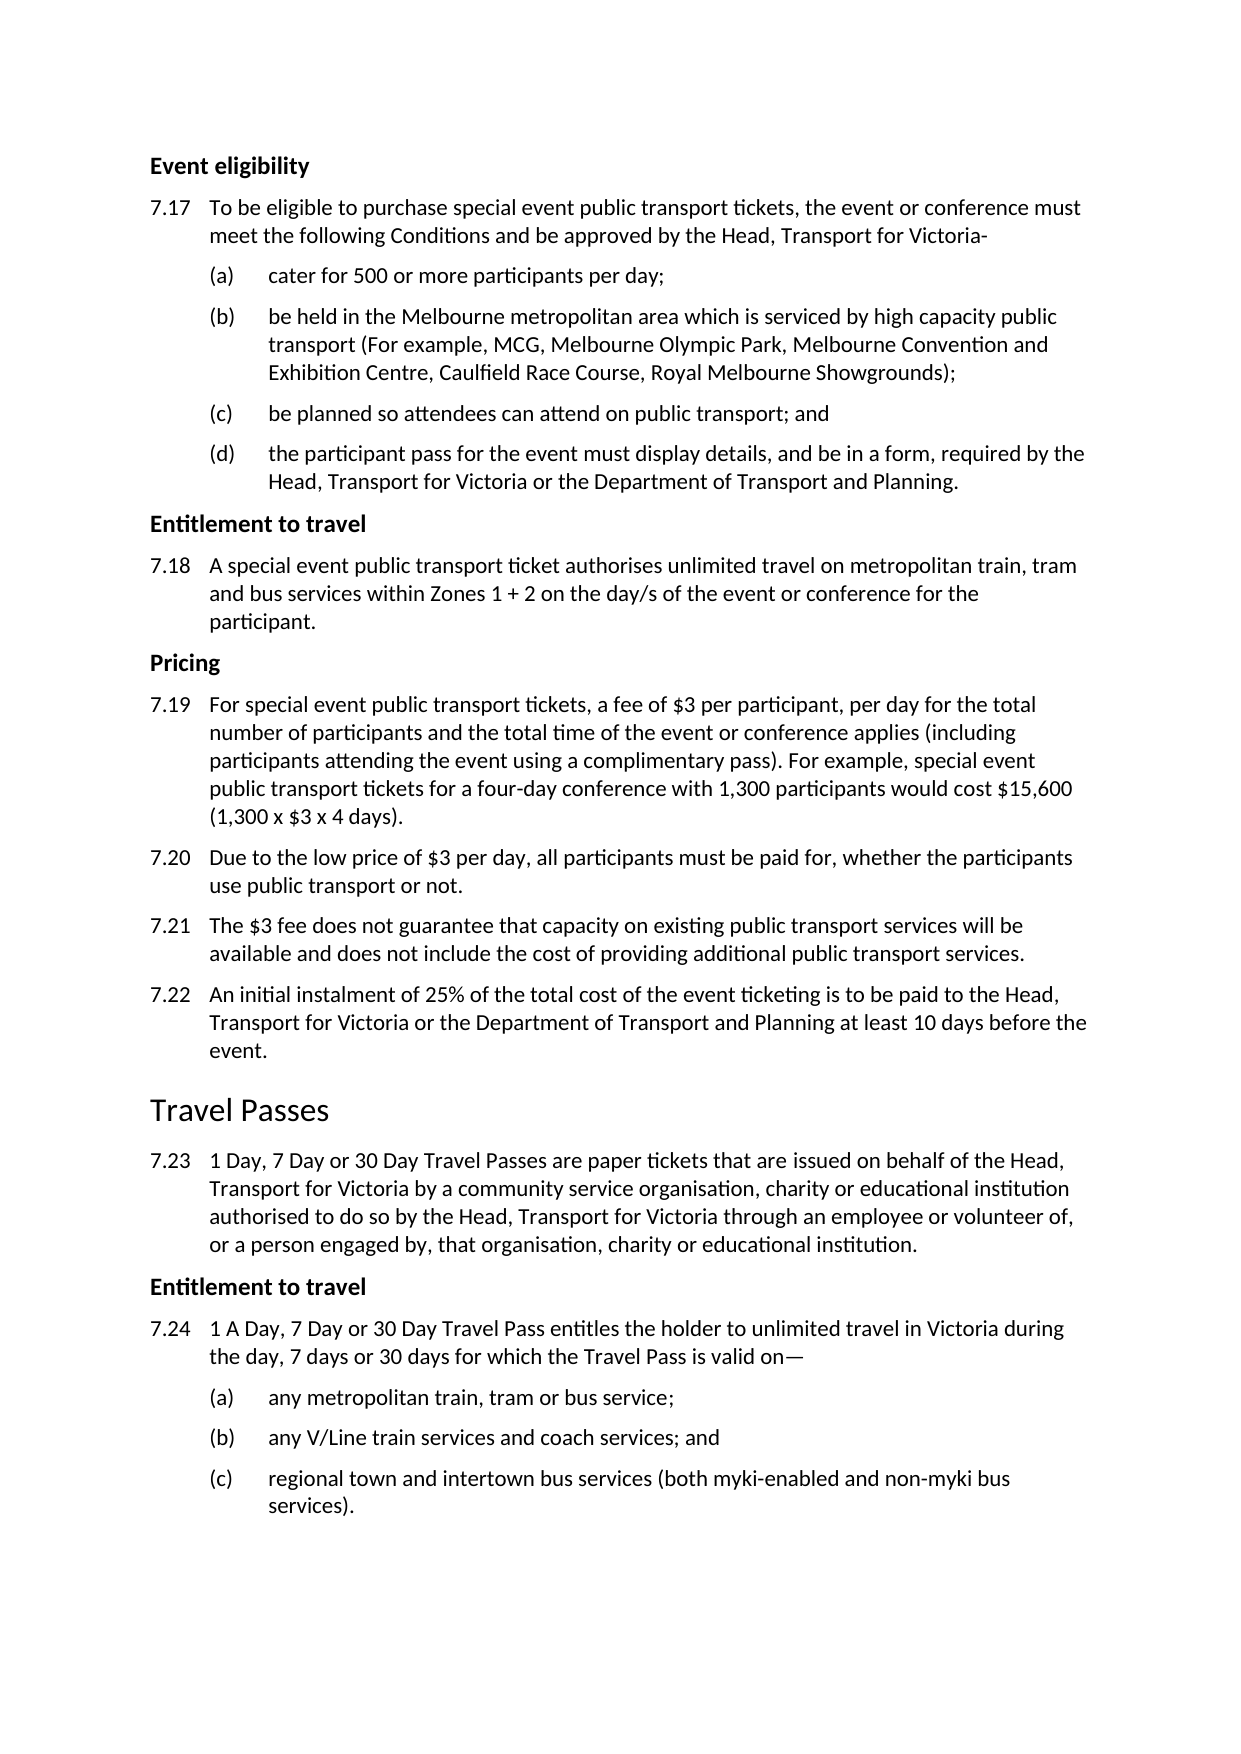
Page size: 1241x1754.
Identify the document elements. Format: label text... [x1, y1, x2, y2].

list Due to the low price of $3 per day, all participants must be paid for, whether the participants use public transport or not. [150, 843, 1090, 899]
list To be eligible to purchase special event public transport tickets, the event or conference must meet the following Conditions and be approved by the Head, Transport for Victoria- [150, 193, 1090, 249]
subtitle Travel Passes [150, 1089, 1090, 1130]
list cater for 500 or more participants per day; [209, 262, 1090, 289]
list regional town and intertown bus services (both myki-enabled and non-myki bus services). [209, 1464, 1090, 1520]
list For special event public transport tickets, a fee of $3 per participant, per day for the total number of participants and the total time of the event or conference applies (including participants attending the event using a complimentary pass). For example, special event public transport tickets for a four-day conference with 1,300 participants would cost $15,600 (1,300 x $3 x 4 days). [150, 690, 1090, 830]
list be planned so attendees can attend on public transport; and [209, 399, 1090, 427]
list A special event public transport ticket authorises unlimited travel on metropolitan train, tram and bus services within Zones 1 + 2 on the day/s of the event or conference for the participant. [150, 551, 1090, 635]
list The $3 fee does not guarantee that capacity on existing public transport services will be available and does not include the cost of providing additional public transport services. [150, 911, 1090, 967]
list be held in the Melbourne metropolitan area which is serviced by high capacity public transport (For example, MCG, Melbourne Olympic Park, Melbourne Convention and Exhibition Centre, Caulfield Race Course, Royal Melbourne Showgrounds); [209, 302, 1090, 386]
list any metropolitan train, tram or bus service; [209, 1383, 1090, 1411]
list any V/Line train services and coach services; and [209, 1423, 1090, 1451]
subtitle Entitlement to travel [150, 1271, 1090, 1302]
subtitle Event eligibility [150, 150, 1090, 181]
list the participant pass for the event must display details, and be in a form, required by the Head, Transport for Victoria or the Department of Transport and Planning. [209, 439, 1090, 495]
subtitle Pricing [150, 647, 1090, 678]
subtitle Entitlement to travel [150, 508, 1090, 538]
list An initial instalment of 25% of the total cost of the event ticketing is to be paid to the Head, Transport for Victoria or the Department of Transport and Planning at least 10 days before the event. [150, 980, 1090, 1064]
list 1 A Day, 7 Day or 30 Day Travel Pass entitles the holder to unlimited travel in Victoria during the day, 7 days or 30 days for which the Travel Pass is valid on— [150, 1314, 1090, 1370]
list 1 Day, 7 Day or 30 Day Travel Passes are paper tickets that are issued on behalf of the Head, Transport for Victoria by a community service organisation, charity or educational institution authorised to do so by the Head, Transport for Victoria through an employee or volunteer of, or a person engaged by, that organisation, charity or educational institution. [150, 1146, 1090, 1258]
